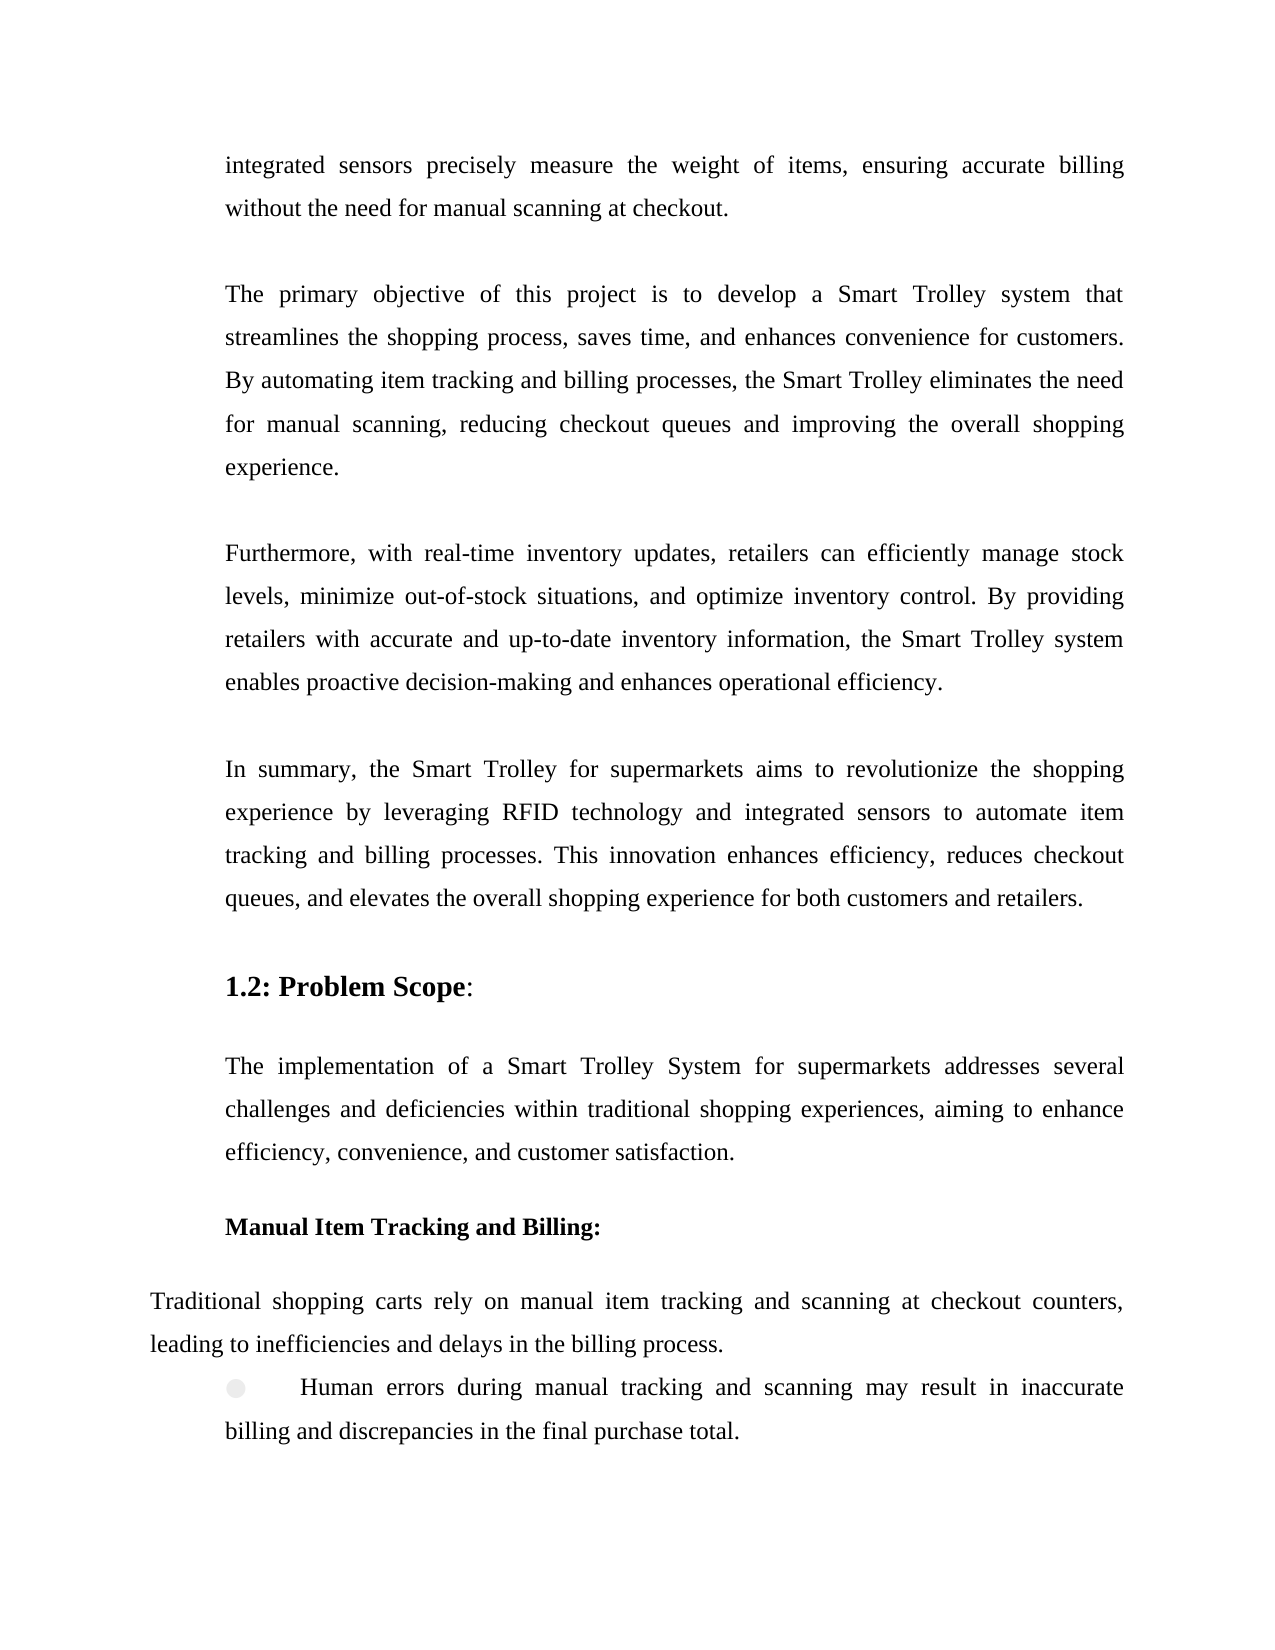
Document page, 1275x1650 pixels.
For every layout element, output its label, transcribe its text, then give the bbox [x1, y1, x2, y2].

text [225, 150, 1125, 222]
list Human errors during manual tracking and scanning may result in inaccurate billing and discrepancies in the final purchase total. [225, 1372, 1125, 1445]
text Furthermore, with real-time inventory updates, retailers can efficiently manage stock levels, minimize out-of-stock situations, and optimize inventory control. By providing retailers with accurate and up-to-date inventory information, the Smart Trolley system enables proactive decision-making and enhances operational efficiency. [225, 538, 1125, 696]
text The primary objective of this project is to develop a Smart Trolley system that streamlines the shopping process, saves time, and enhances convenience for customers. By automating item tracking and billing processes, the Smart Trolley eliminates the need for manual scanning, reducing checkout queues and improving the overall shopping experience. [225, 279, 1125, 481]
list Traditional shopping carts rely on manual item tracking and scanning at checkout counters, leading to inefficiencies and delays in the billing process. [150, 1286, 1125, 1358]
subtitle 1.2: Problem Scope: [225, 969, 1125, 1003]
text The implementation of a Smart Trolley System for supermarkets addresses several challenges and deficiencies within traditional shopping experiences, aiming to enhance efficiency, convenience, and customer satisfaction. [225, 1051, 1125, 1166]
text In summary, the Smart Trolley for supermarkets aims to revolutionize the shopping experience by leveraging RFID technology and integrated sensors to automate item tracking and billing processes. This innovation enhances efficiency, reduces checkout queues, and elevates the overall shopping experience for both customers and retailers. [225, 754, 1125, 912]
text Manual Item Tracking and Billing: [225, 1212, 1125, 1240]
